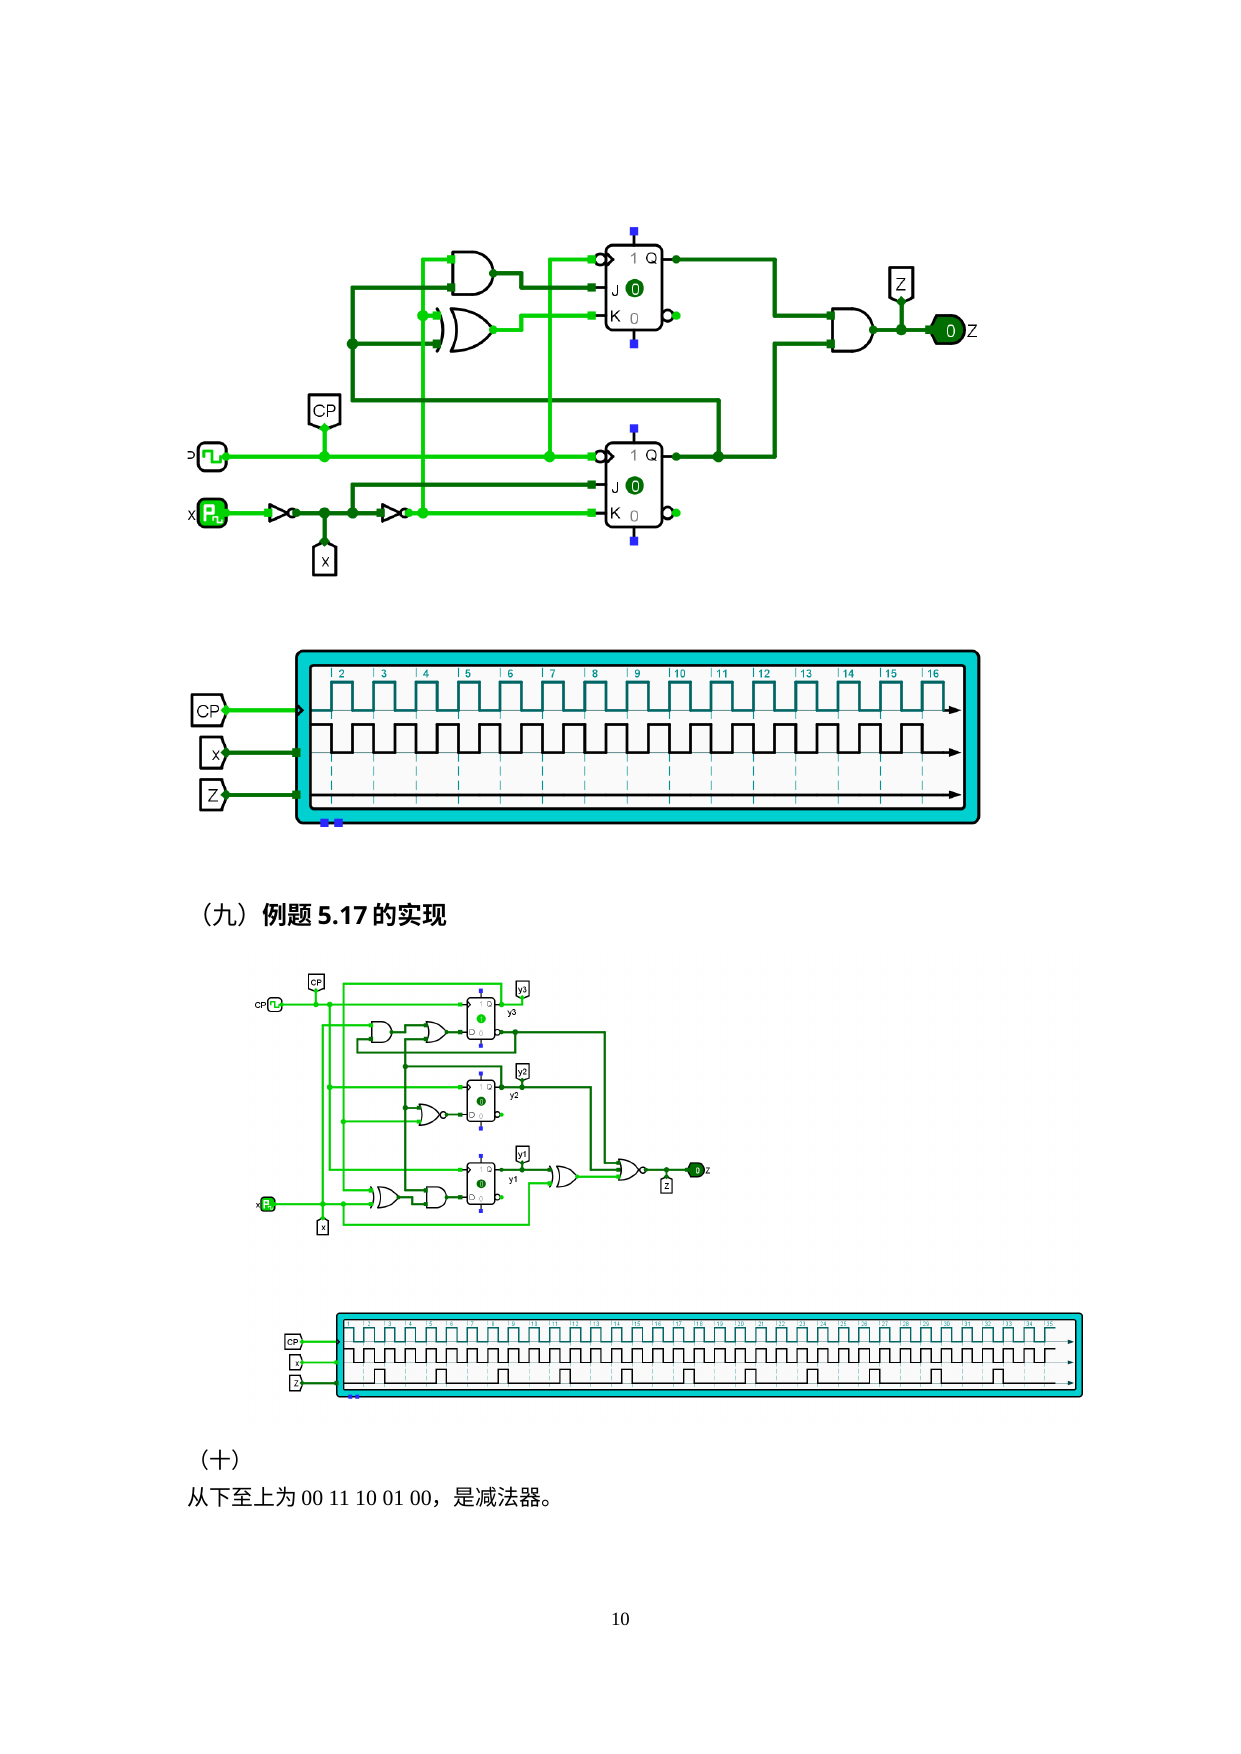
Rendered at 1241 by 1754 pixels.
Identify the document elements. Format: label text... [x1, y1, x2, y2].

picture [187, 162, 1051, 863]
list 从下至上为00 11 10 01 00，是减法器。 [187, 1479, 1053, 1512]
list （十） [187, 1442, 1053, 1475]
picture [231, 951, 1096, 1429]
list 例题5.17的实现 [187, 881, 1053, 946]
